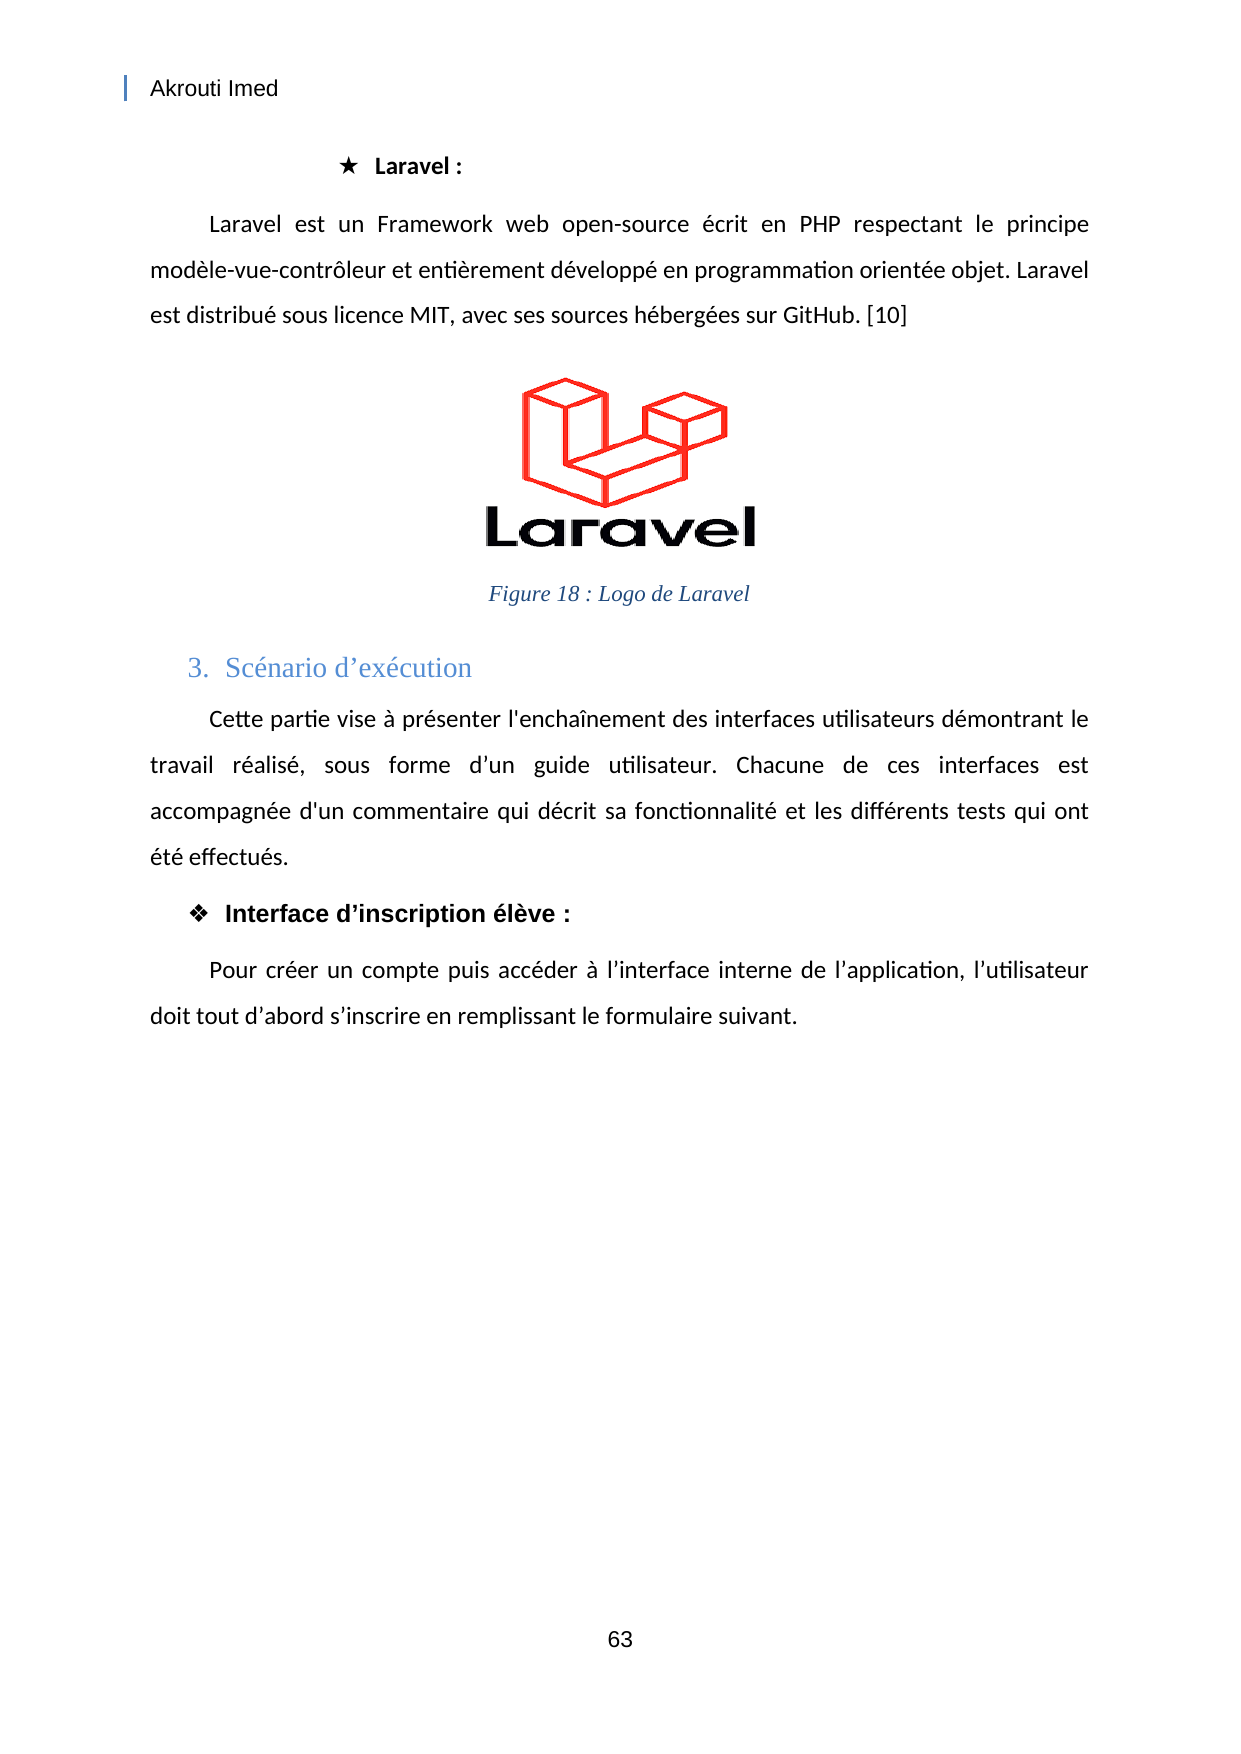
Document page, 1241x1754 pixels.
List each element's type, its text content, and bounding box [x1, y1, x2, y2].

picture [457, 357, 787, 568]
list Interface d’inscription élève : [187, 899, 1090, 928]
text Cette partie vise à présenter l'enchaînement des interfaces utilisateurs démontrant le travail réalisé, sous forme d’un guide utilisateur. Chacune de ces interfaces est accompagnée d'un commentaire qui décrit sa fonctionnalité et les différents tests qui ont été effectués. [150, 704, 1090, 871]
text Pour créer un compte puis accéder à l’interface interne de l’application, l’utilisateur doit tout d’abord s’inscrire en remplissant le formulaire suivant. [150, 955, 1090, 1031]
list Laravel : [337, 150, 1090, 181]
text Laravel est un Framework web open-source écrit en PHP respectant le principe modèle-vue-contrôleur et entièrement développé en programmation orientée objet. Laravel est distribué sous licence MIT, avec ses sources hébergées sur GitHub. [10] [150, 208, 1090, 330]
text Figure 18 : Logo de Laravel [150, 580, 1090, 607]
text Scénario d’exécution [187, 644, 1090, 685]
